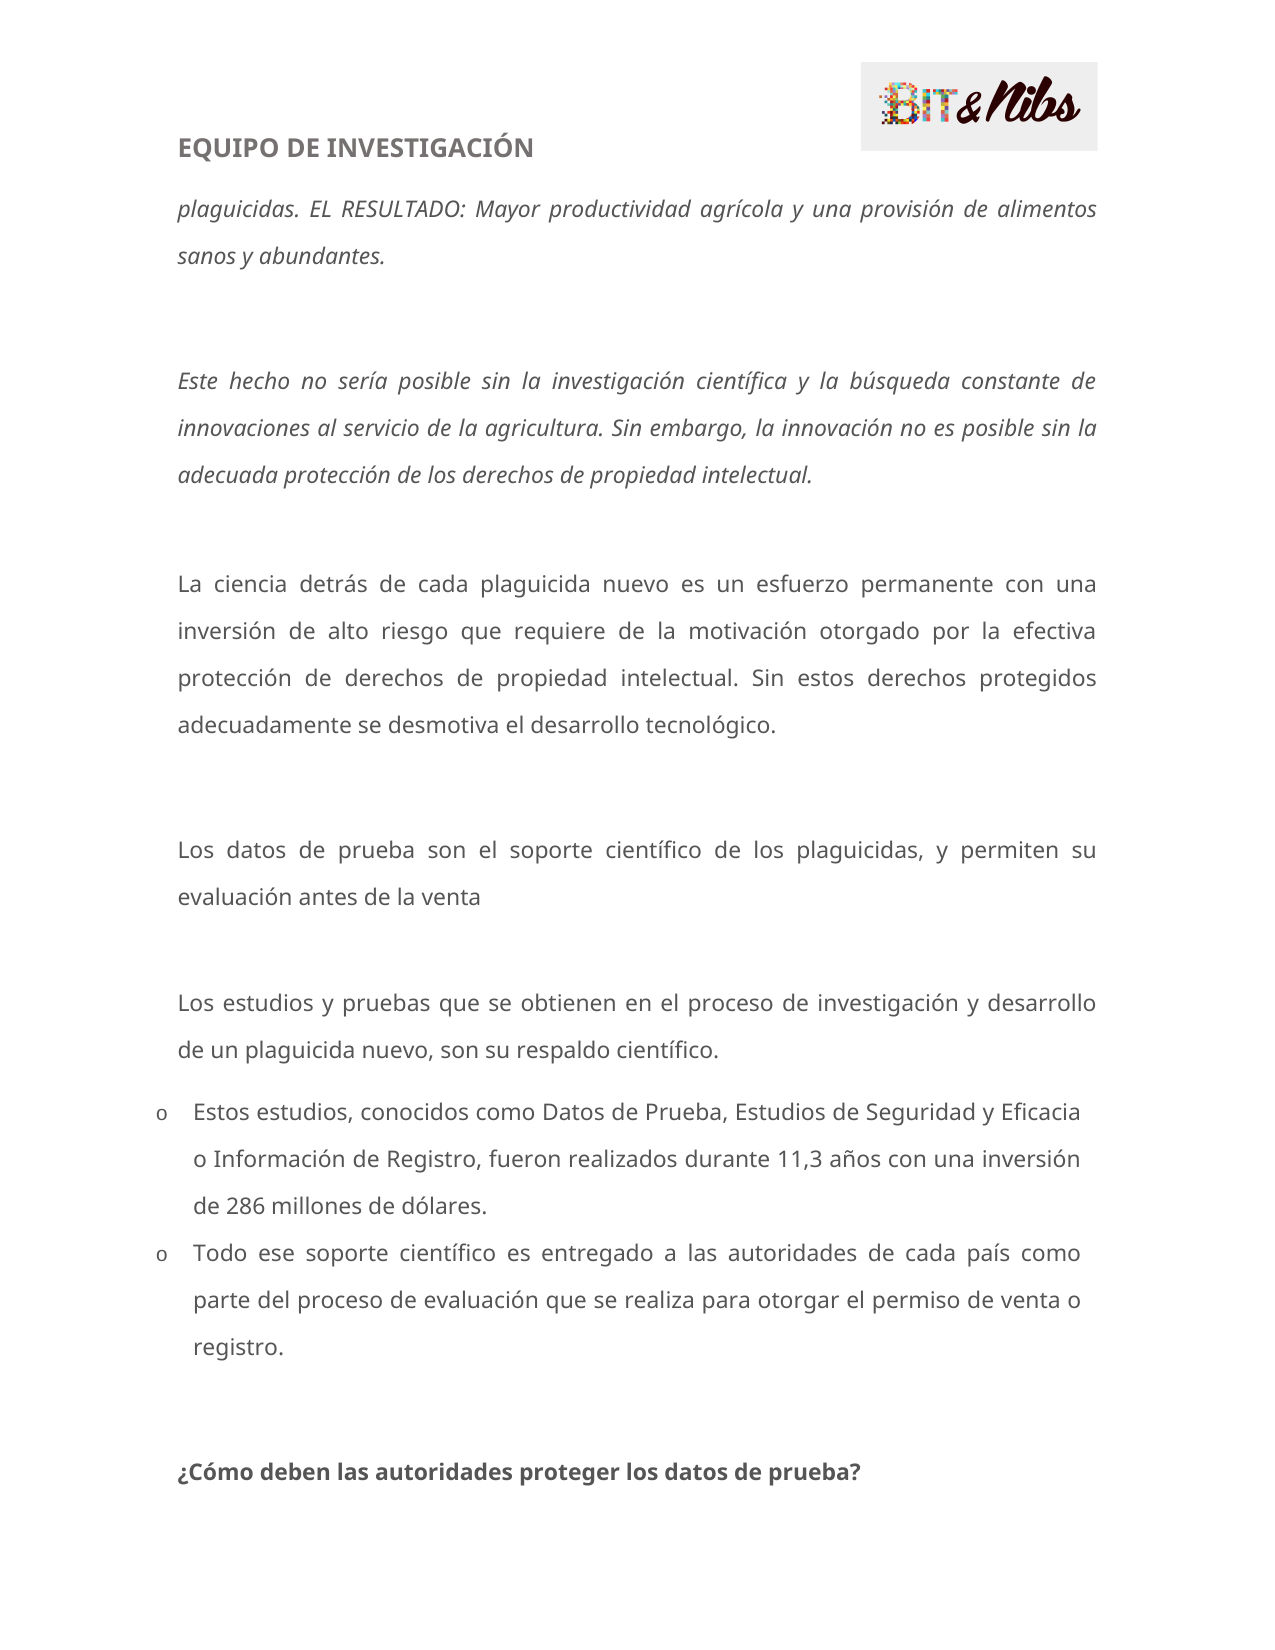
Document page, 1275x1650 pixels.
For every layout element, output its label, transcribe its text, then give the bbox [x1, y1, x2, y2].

list Estos estudios, conocidos como Datos de Prueba, Estudios de Seguridad y Eficacia o Información de Registro, fueron realizados durante 11,3 años con una inversión de 286 millones de dólares. [155, 1096, 1082, 1221]
subtitle ¿Cómo deben las autoridades proteger los datos de prueba? [177, 1456, 1098, 1487]
list Todo ese soporte científico es entregado a las autoridades de cada país como parte del proceso de evaluación que se realiza para otorgar el permiso de venta o registro. [155, 1237, 1082, 1362]
text La ciencia detrás de cada plaguicida nuevo es un esfuerzo permanente con una inversión de alto riesgo que requiere de la motivación otorgado por la efectiva protección de derechos de propiedad intelectual. Sin estos derechos protegidos adecuadamente se desmotiva el desarrollo tecnológico. [177, 568, 1098, 740]
picture [860, 62, 1098, 151]
text Los estudios y pruebas que se obtienen en el proceso de investigación y desarrollo de un plaguicida nuevo, son su respaldo científico. [177, 987, 1098, 1065]
text Este hecho no sería posible sin la investigación científica y la búsqueda constante de innovaciones al servicio de la agricultura. Sin embargo, la innovación no es posible sin la adecuada protección de los derechos de propiedad intelectual. [177, 365, 1098, 490]
text Los datos de prueba son el soporte científico de los plaguicidas, y permiten su evaluación antes de la venta [177, 834, 1098, 912]
